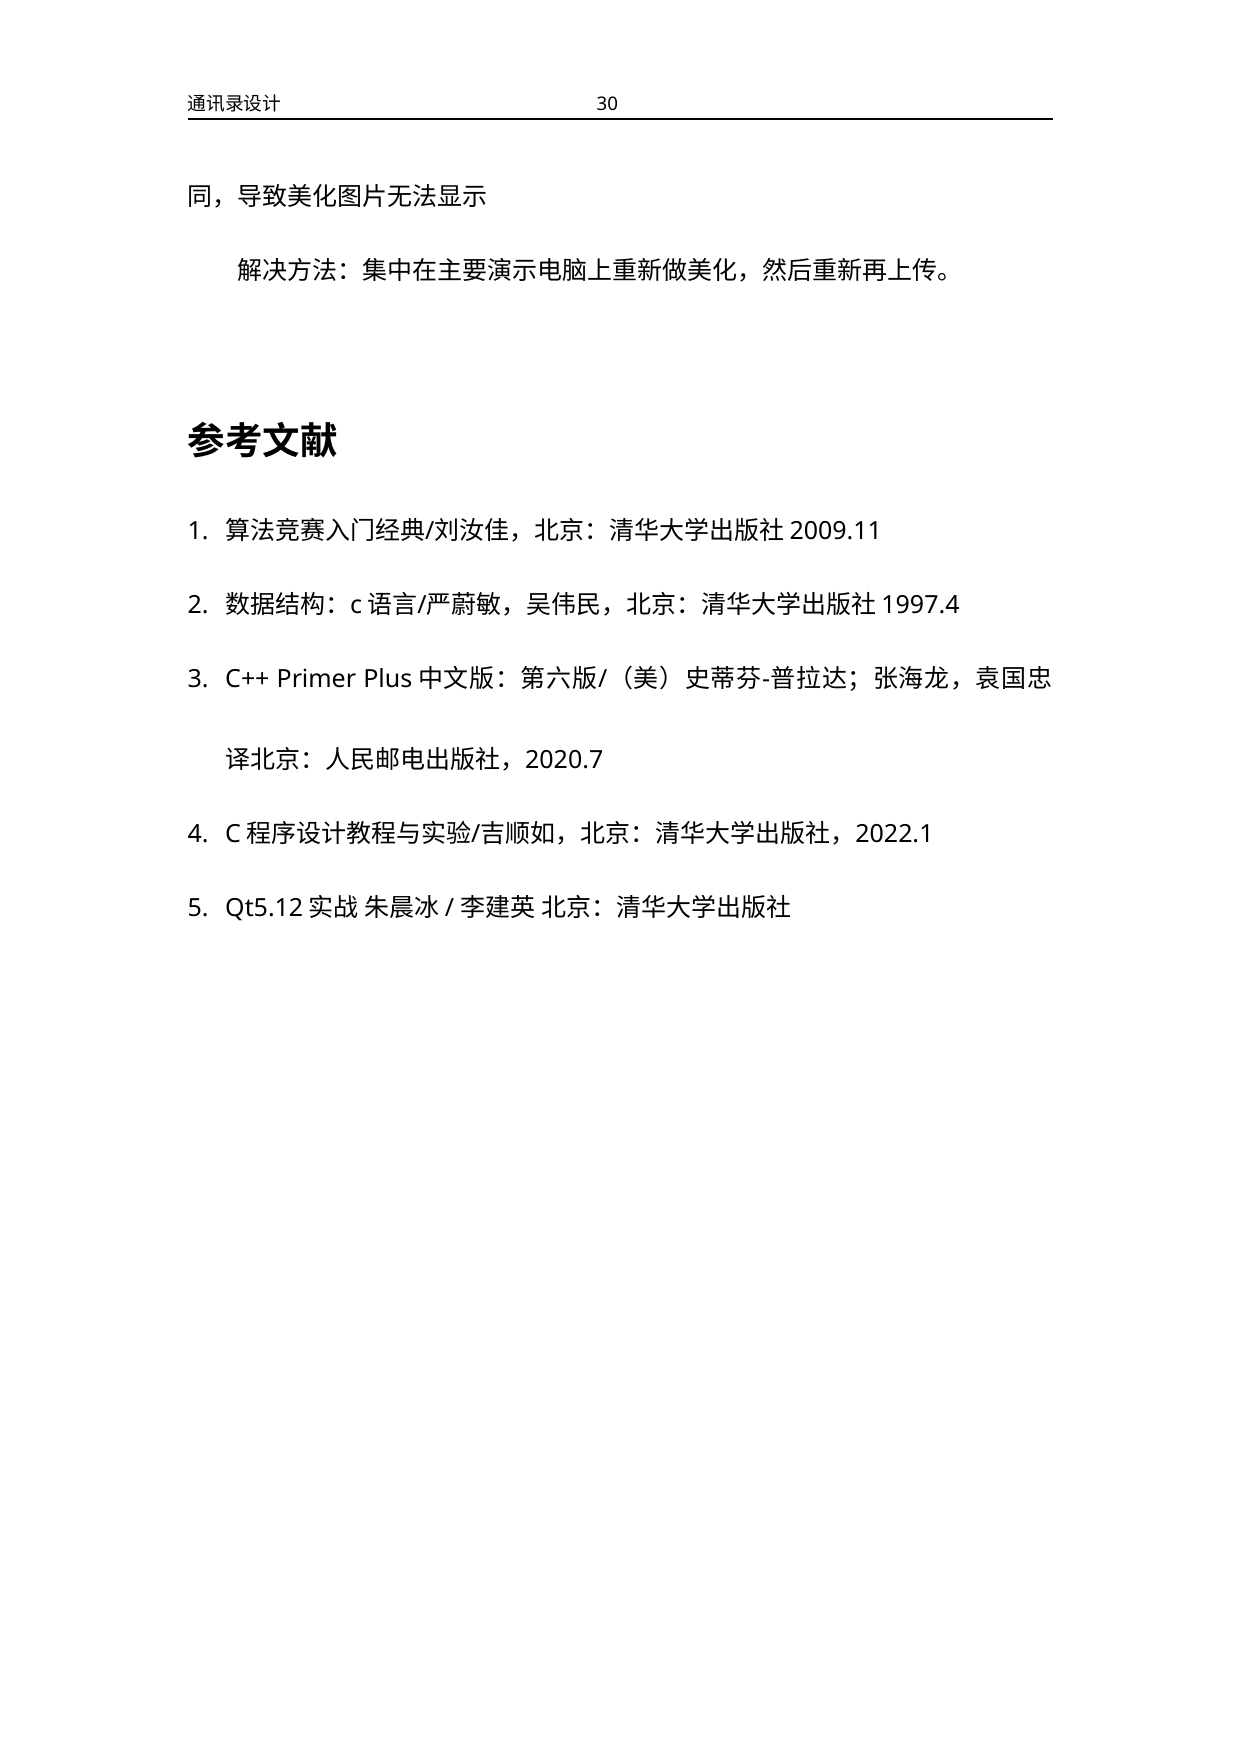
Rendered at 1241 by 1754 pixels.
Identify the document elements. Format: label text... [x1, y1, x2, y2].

subtitle 参考文献 [187, 406, 1053, 471]
text 解决方法：集中在主要演示电脑上重新做美化，然后重新再上传。 [187, 236, 1053, 301]
list 算法竞赛入门经典/刘汝佳，北京：清华大学出版社2009.11 [187, 496, 1053, 561]
list C++ Primer Plus中文版：第六版/（美）史蒂芬-普拉达；张海龙，袁国忠译北京：人民邮电出版社，2020.7 [187, 644, 1053, 790]
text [187, 162, 1053, 227]
list Qt5.12实战 朱晨冰 / 李建英 北京：清华大学出版社 [187, 873, 1053, 938]
list C程序设计教程与实验/吉顺如，北京：清华大学出版社，2022.1 [187, 799, 1053, 864]
list 数据结构：c语言/严蔚敏，吴伟民，北京：清华大学出版社1997.4 [187, 570, 1053, 635]
